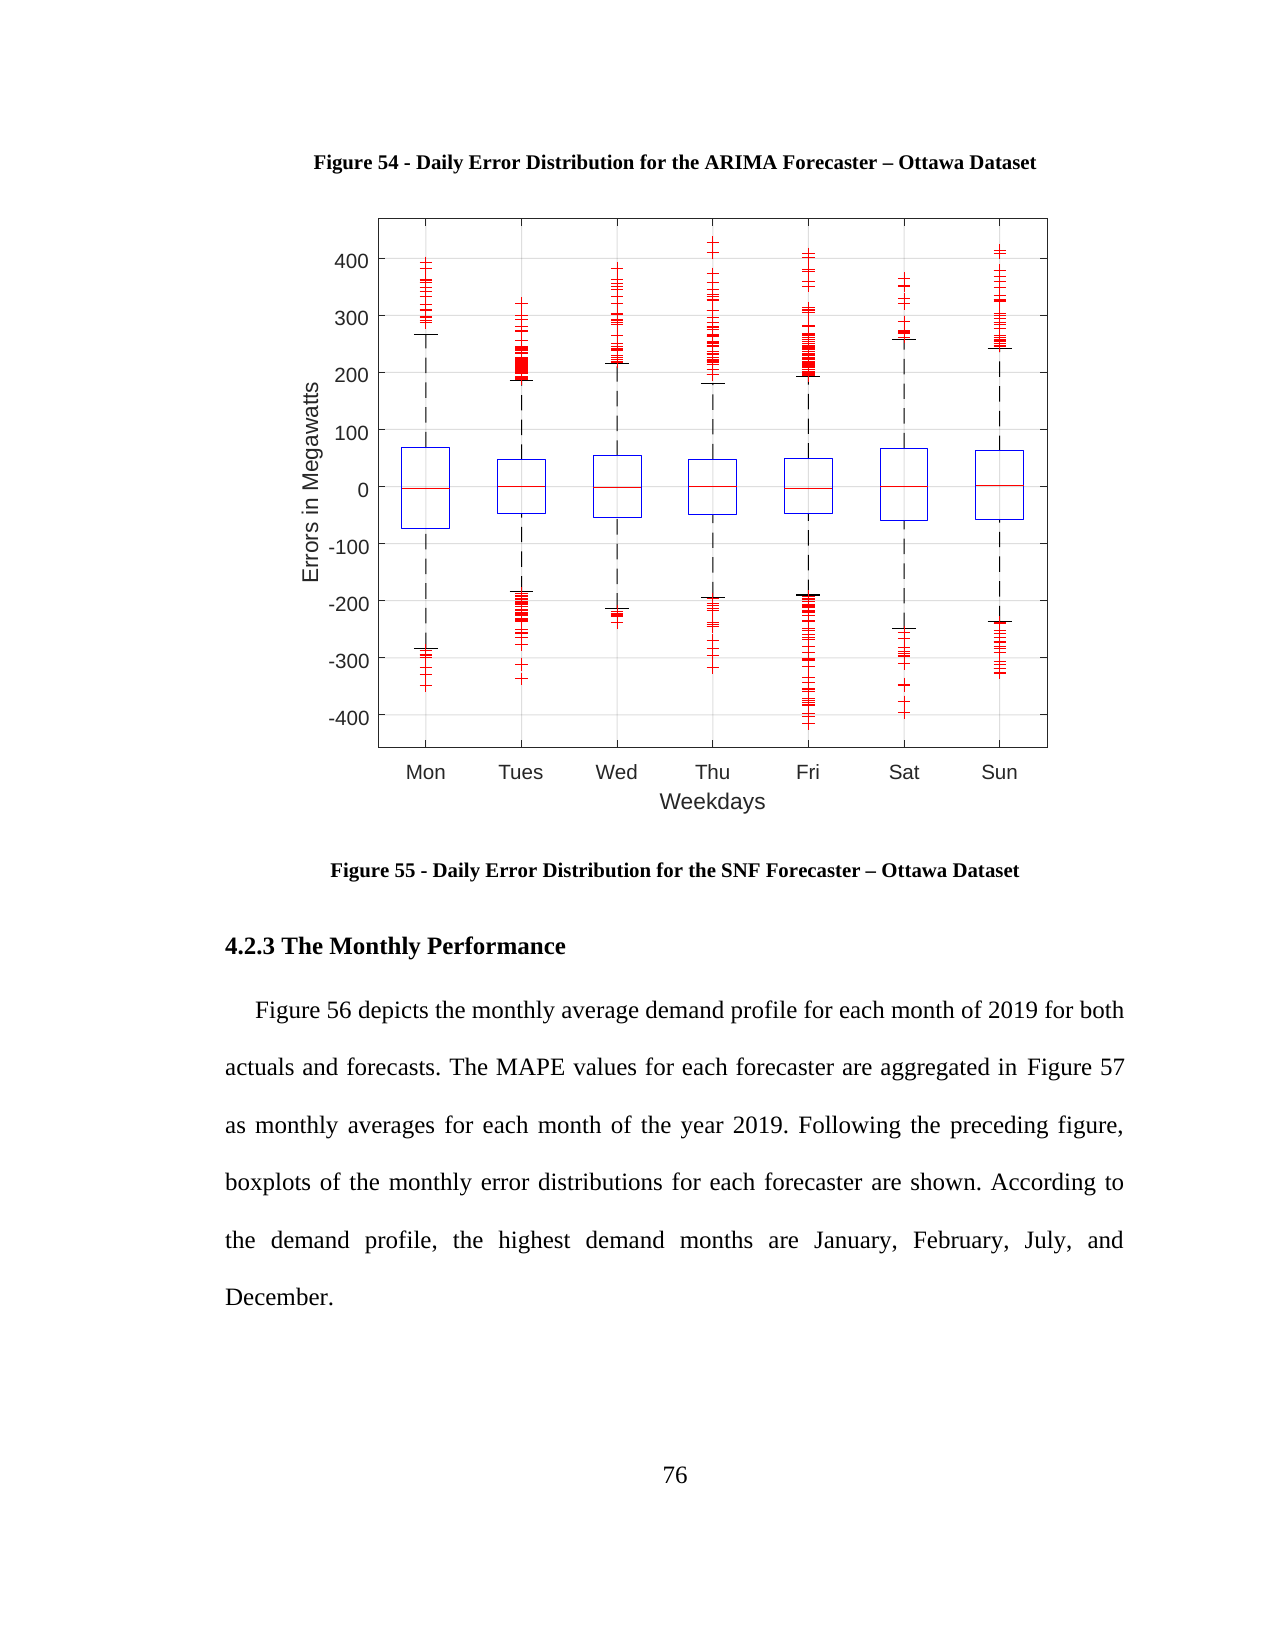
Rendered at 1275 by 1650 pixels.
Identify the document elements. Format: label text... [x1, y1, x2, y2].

subtitle 4.2.3 The Monthly Performance [225, 931, 1125, 960]
text Figure 56 depicts the monthly average demand profile for each month of 2019 for both actuals and forecasts. The MAPE values for each forecaster are aggregated in Figure 57 as monthly averages for each month of the year 2019. Following the preceding figure, boxplots of the monthly error distributions for each forecaster are shown. According to the demand profile, the highest demand months are January, February, July, and December. [225, 995, 1125, 1311]
